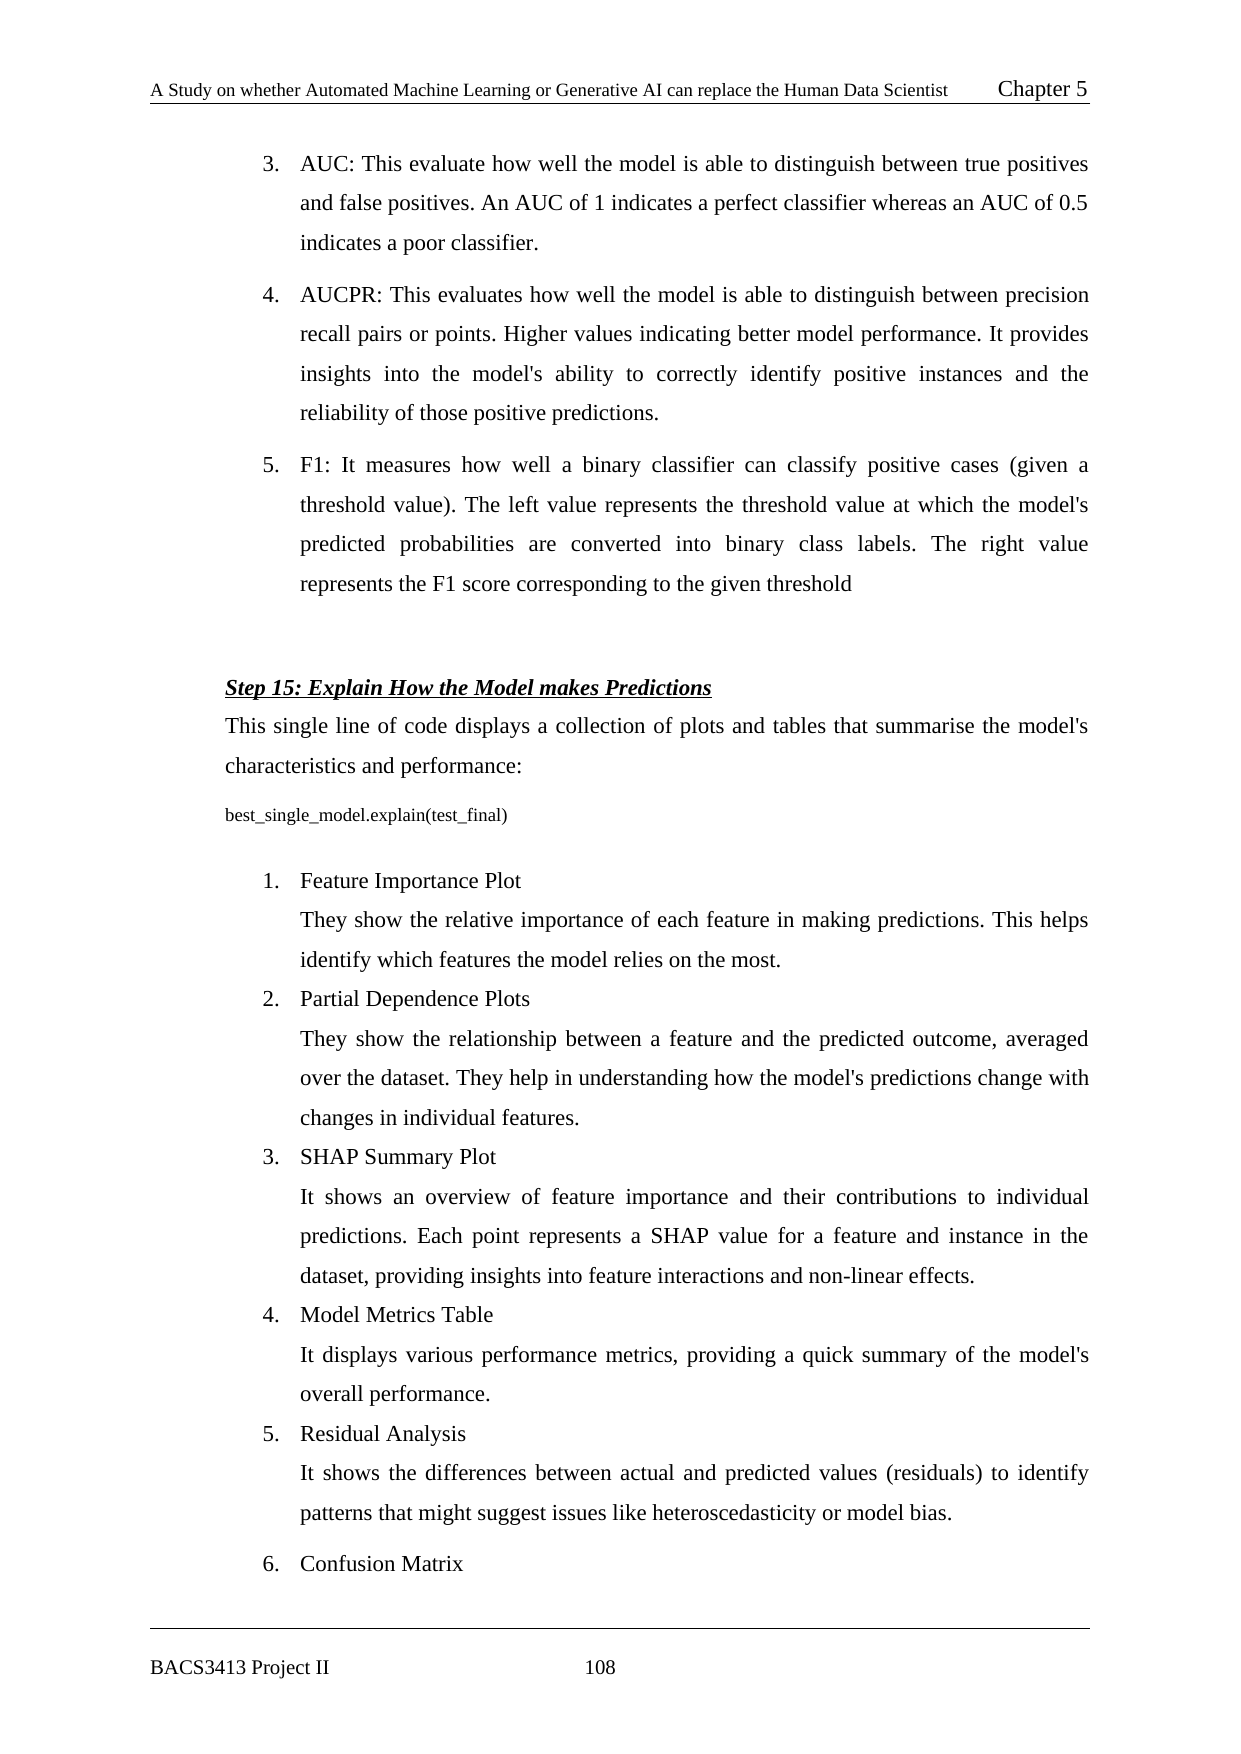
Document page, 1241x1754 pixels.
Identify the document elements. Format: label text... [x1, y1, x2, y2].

list It displays various performance metrics, providing a quick summary of the model's overall performance. [300, 1341, 1090, 1406]
list F1: It measures how well a binary classifier can classify positive cases (given a threshold value). The left value represents the threshold value at which the model's predicted probabilities are converted into binary class labels. The right value represents the F1 score corresponding to the given threshold [262, 451, 1090, 596]
list It shows an overview of feature importance and their contributions to individual predictions. Each point represents a SHAP value for a feature and instance in the dataset, providing insights into feature interactions and non-linear effects. [300, 1183, 1090, 1288]
list Feature Importance Plot [262, 867, 1090, 893]
list AUCPR: This evaluates how well the model is able to distinguish between precision recall pairs or points. Higher values indicating better model performance. It provides insights into the model's ability to correctly identify positive instances and the reliability of those positive predictions. [262, 281, 1090, 426]
list They show the relative importance of each feature in making predictions. This helps identify which features the model relies on the most. [300, 906, 1090, 972]
list AUC: This evaluate how well the model is able to distinguish between true positives and false positives. An AUC of 1 indicates a perfect classifier whereas an AUC of 0.5 indicates a poor classifier. [262, 150, 1090, 255]
list SHAP Summary Plot [262, 1143, 1090, 1169]
text best_single_model.explain(test_final) [209, 804, 1090, 826]
list Partial Dependence Plots [262, 985, 1090, 1012]
list Model Metrics Table [262, 1301, 1090, 1327]
list It shows the differences between actual and predicted values (residuals) to identify patterns that might suggest issues like heteroscedasticity or model bias. [300, 1459, 1090, 1525]
text Step 15: Explain How the Model makes Predictions [209, 674, 1090, 700]
text This single line of code displays a collection of plots and tables that summarise the model's characteristics and performance: [225, 713, 1090, 778]
list Confusion Matrix [262, 1551, 1090, 1577]
list Residual Analysis [262, 1419, 1090, 1446]
list They show the relationship between a feature and the predicted outcome, averaged over the dataset. They help in understanding how the model's predictions change with changes in individual features. [300, 1025, 1090, 1130]
